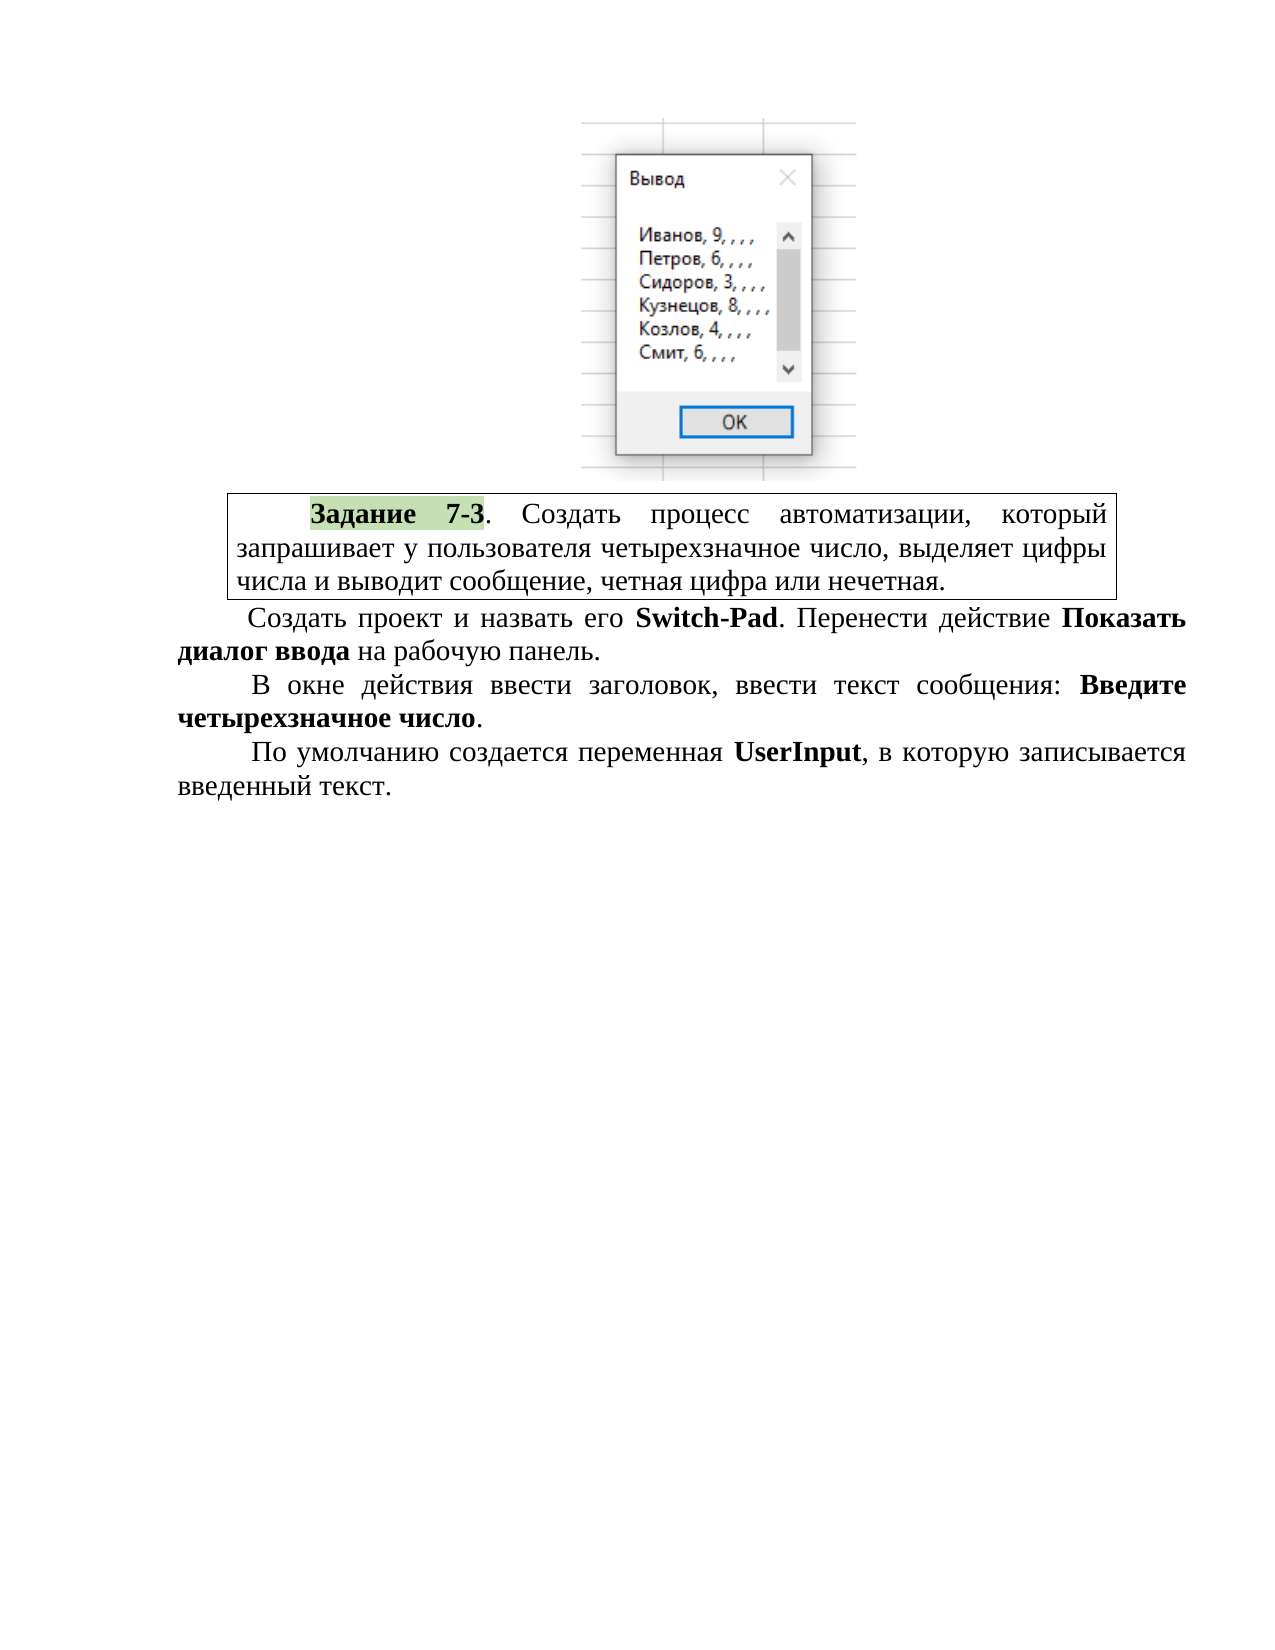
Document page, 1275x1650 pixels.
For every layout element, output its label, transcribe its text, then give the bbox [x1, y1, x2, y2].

text Создать проект и назвать его Switch-Pad. Перенести действие Показать диалог ввода на рабочую панель. [177, 600, 1186, 667]
text В окне действия ввести заголовок, ввести текст сообщения: Введите четырехзначное число. [177, 667, 1186, 734]
text Задание 7-3. Создать процесс автоматизации, который запрашивает у пользователя четырехзначное число, выделяет цифры числа и выводит сообщение, четная цифра или нечетная. [228, 494, 1116, 599]
picture [581, 118, 857, 481]
text По умолчанию создается переменная UserInput, в которую записывается введенный текст. [177, 734, 1186, 801]
